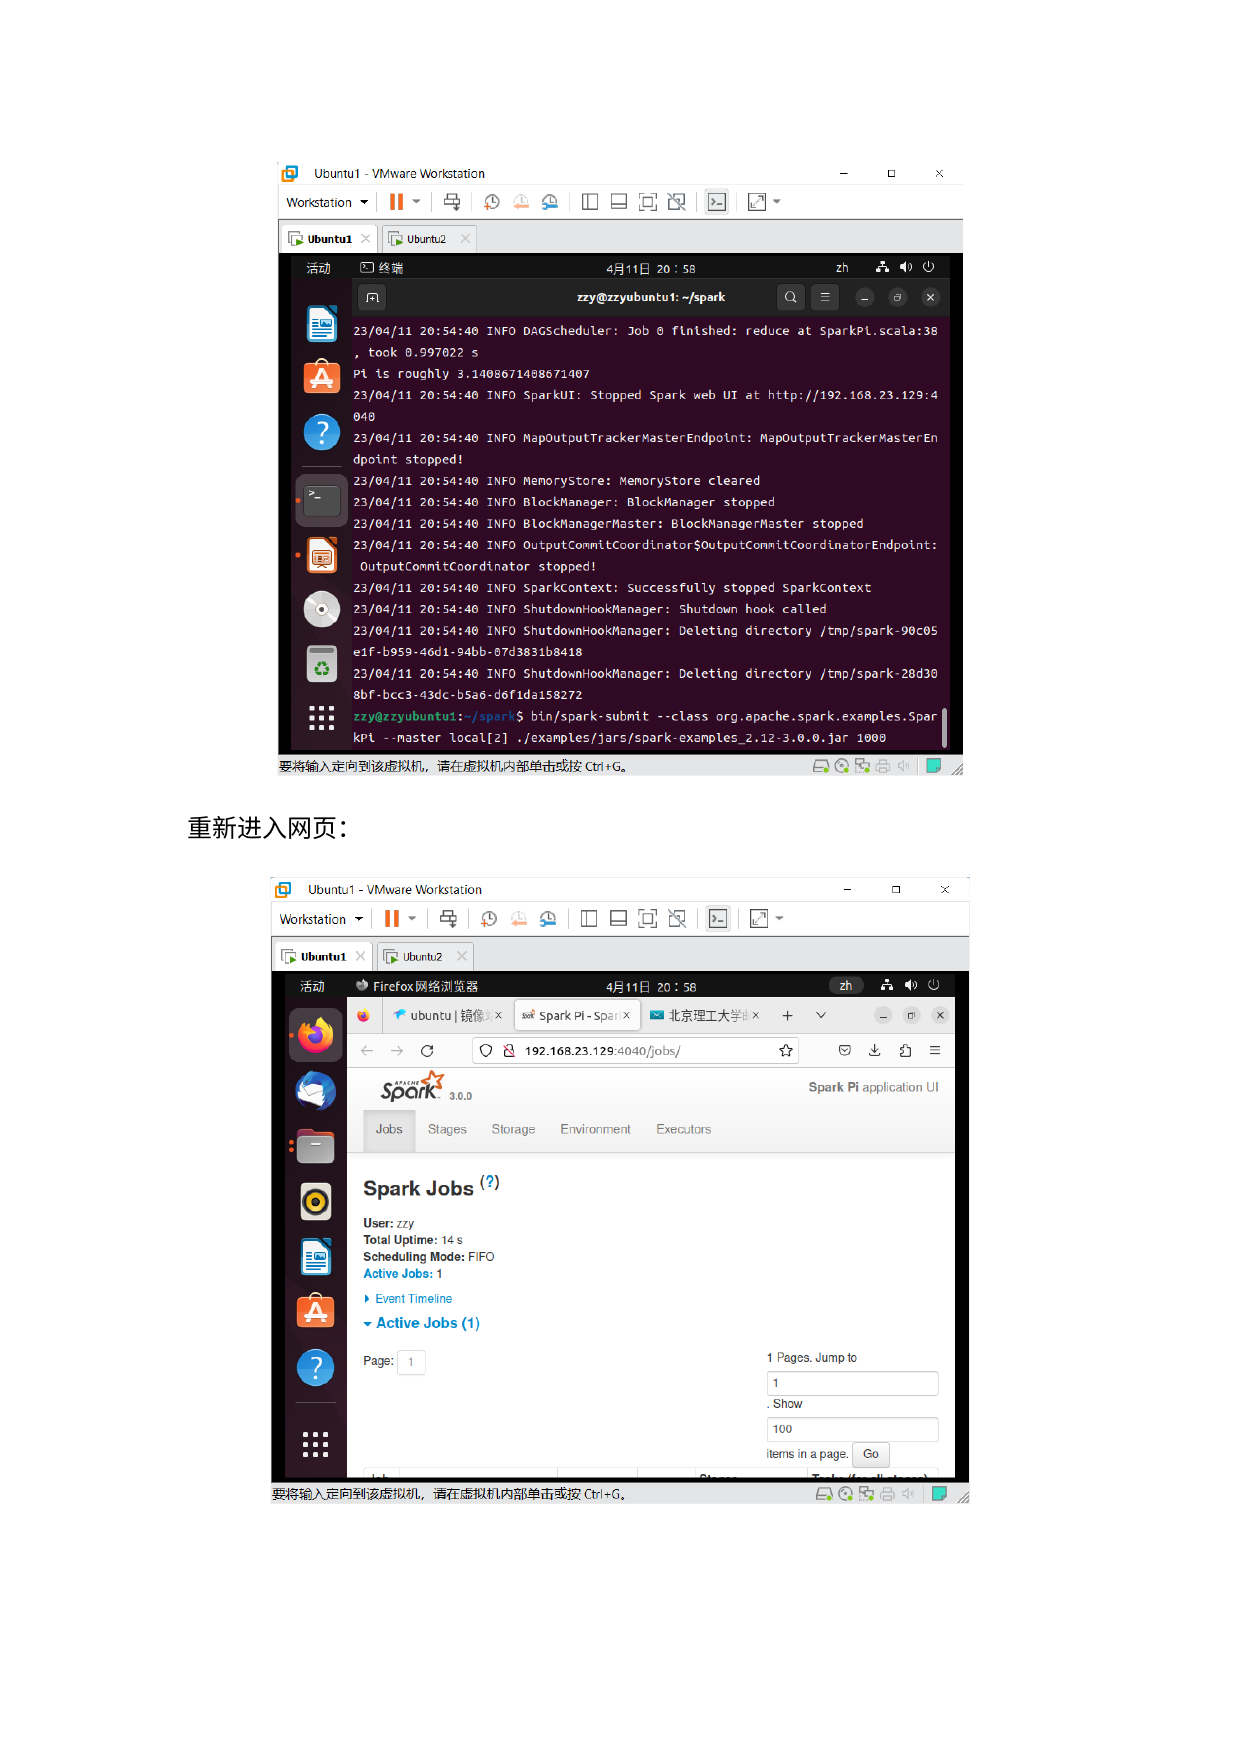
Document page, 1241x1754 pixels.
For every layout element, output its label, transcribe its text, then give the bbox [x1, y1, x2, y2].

picture [270, 877, 970, 1504]
text 重新进入网页： [187, 794, 1053, 859]
picture [277, 162, 963, 776]
